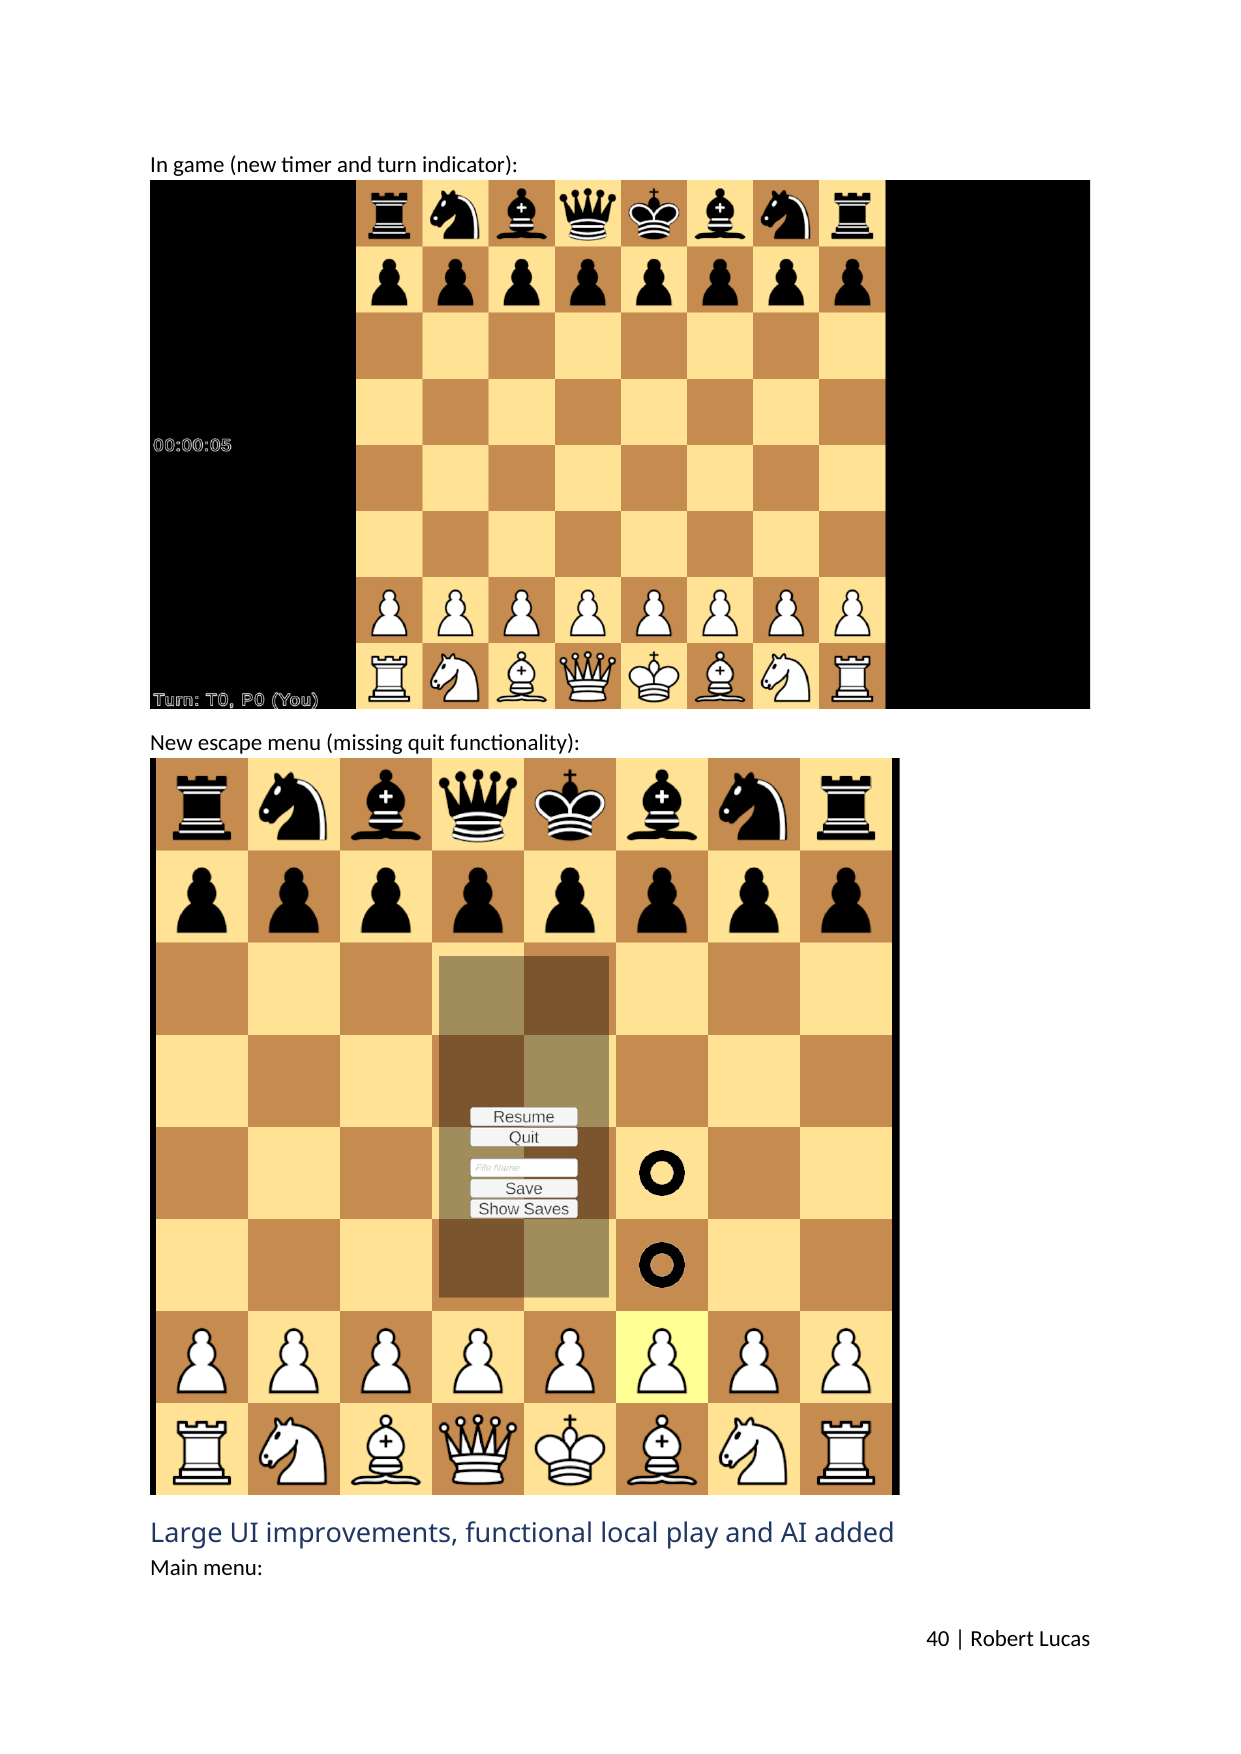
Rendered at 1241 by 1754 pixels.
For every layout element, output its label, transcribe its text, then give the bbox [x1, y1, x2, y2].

text Main menu: [150, 1553, 1090, 1581]
picture [150, 758, 900, 1495]
text New escape menu (missing quit functionality): [150, 728, 1090, 756]
picture [150, 180, 1091, 709]
subtitle Large UI improvements, functional local play and AI added [150, 1513, 1090, 1550]
text In game (new timer and turn indicator): [150, 150, 1090, 180]
